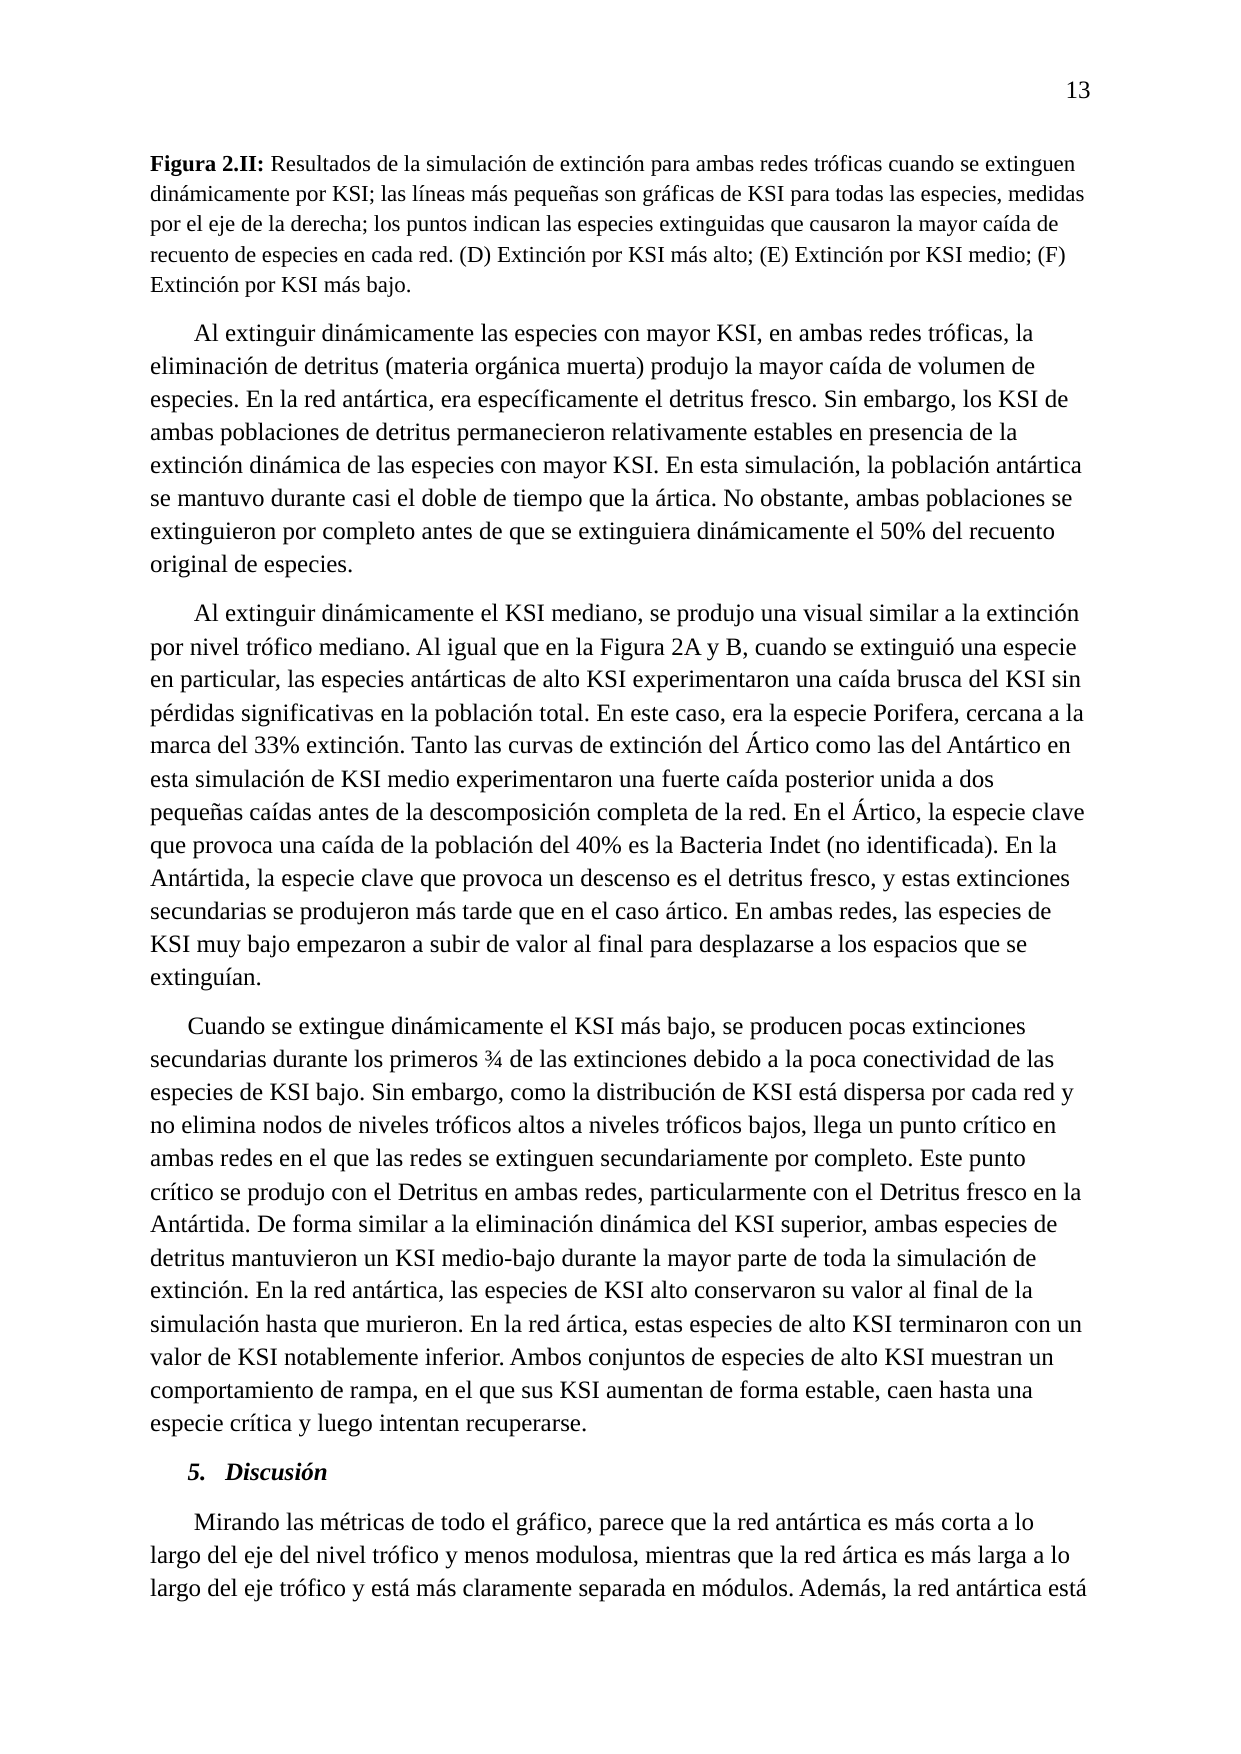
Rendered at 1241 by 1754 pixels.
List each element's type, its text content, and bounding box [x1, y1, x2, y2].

text Cuando se extingue dinámicamente el KSI más bajo, se producen pocas extinciones secundarias durante los primeros ¾ de las extinciones debido a la poca conectividad de las especies de KSI bajo. Sin embargo, como la distribución de KSI está dispersa por cada red y no elimina nodos de niveles tróficos altos a niveles tróficos bajos, llega un punto crítico en ambas redes en el que las redes se extinguen secundariamente por completo. Este punto crítico se produjo con el Detritus en ambas redes, particularmente con el Detritus fresco en la Antártida. De forma similar a la eliminación dinámica del KSI superior, ambas especies de detritus mantuvieron un KSI medio-bajo durante la mayor parte de toda la simulación de extinción. En la red antártica, las especies de KSI alto conservaron su valor al final de la simulación hasta que murieron. En la red ártica, estas especies de alto KSI terminaron con un valor de KSI notablemente inferior. Ambos conjuntos de especies de alto KSI muestran un comportamiento de rampa, en el que sus KSI aumentan de forma estable, caen hasta una especie crítica y luego intentan recuperarse. [150, 1011, 1090, 1436]
text Figura 2.II: Resultados de la simulación de extinción para ambas redes tróficas cuando se extinguen dinámicamente por KSI; las líneas más pequeñas son gráficas de KSI para todas las especies, medidas por el eje de la derecha; los puntos indican las especies extinguidas que causaron la mayor caída de recuento de especies en cada red. (D) Extinción por KSI más alto; (E) Extinción por KSI medio; (F) Extinción por KSI más bajo. [150, 150, 1090, 297]
text Al extinguir dinámicamente las especies con mayor KSI, en ambas redes tróficas, la eliminación de detritus (materia orgánica muerta) produjo la mayor caída de volumen de especies. En la red antártica, era específicamente el detritus fresco. Sin embargo, los KSI de ambas poblaciones de detritus permanecieron relativamente estables en presencia de la extinción dinámica de las especies con mayor KSI. En esta simulación, la población antártica se mantuvo durante casi el doble de tiempo que la ártica. No obstante, ambas poblaciones se extinguieron por completo antes de que se extinguiera dinámicamente el 50% del recuento original de especies. [150, 318, 1090, 578]
list Discusión [187, 1457, 1090, 1486]
text Al extinguir dinámicamente el KSI mediano, se produjo una visual similar a la extinción por nivel trófico mediano. Al igual que en la Figura 2A y B, cuando se extinguió una especie en particular, las especies antárticas de alto KSI experimentaron una caída brusca del KSI sin pérdidas significativas en la población total. En este caso, era la especie Porifera, cercana a la marca del 33% extinción. Tanto las curvas de extinción del Ártico como las del Antártico en esta simulación de KSI medio experimentaron una fuerte caída posterior unida a dos pequeñas caídas antes de la descomposición completa de la red. En el Ártico, la especie clave que provoca una caída de la población del 40% es la Bacteria Indet (no identificada). En la Antártida, la especie clave que provoca un descenso es el detritus fresco, y estas extinciones secundarias se produjeron más tarde que en el caso ártico. En ambas redes, las especies de KSI muy bajo empezaron a subir de valor al final para desplazarse a los espacios que se extinguían. [150, 598, 1090, 991]
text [150, 1507, 1090, 1602]
